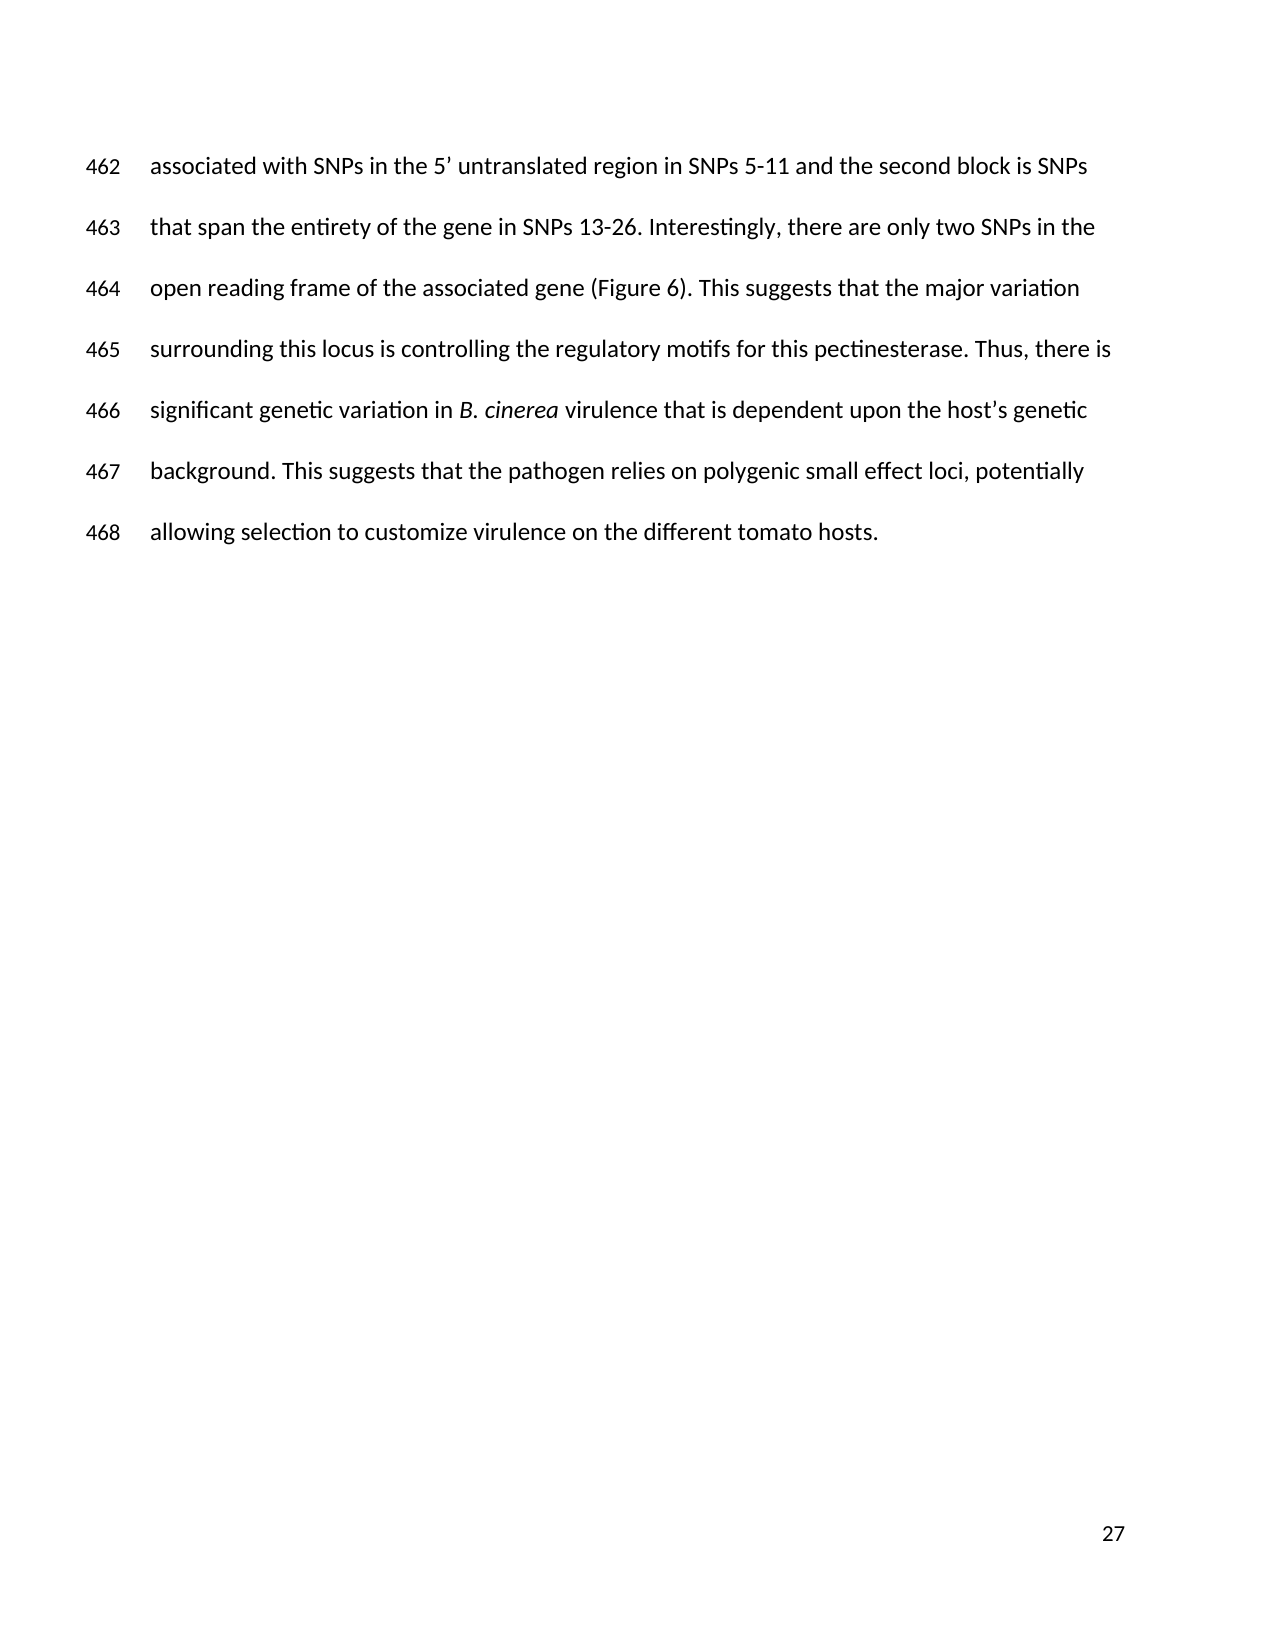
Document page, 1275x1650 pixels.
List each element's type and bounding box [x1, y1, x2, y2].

text [150, 150, 1125, 547]
